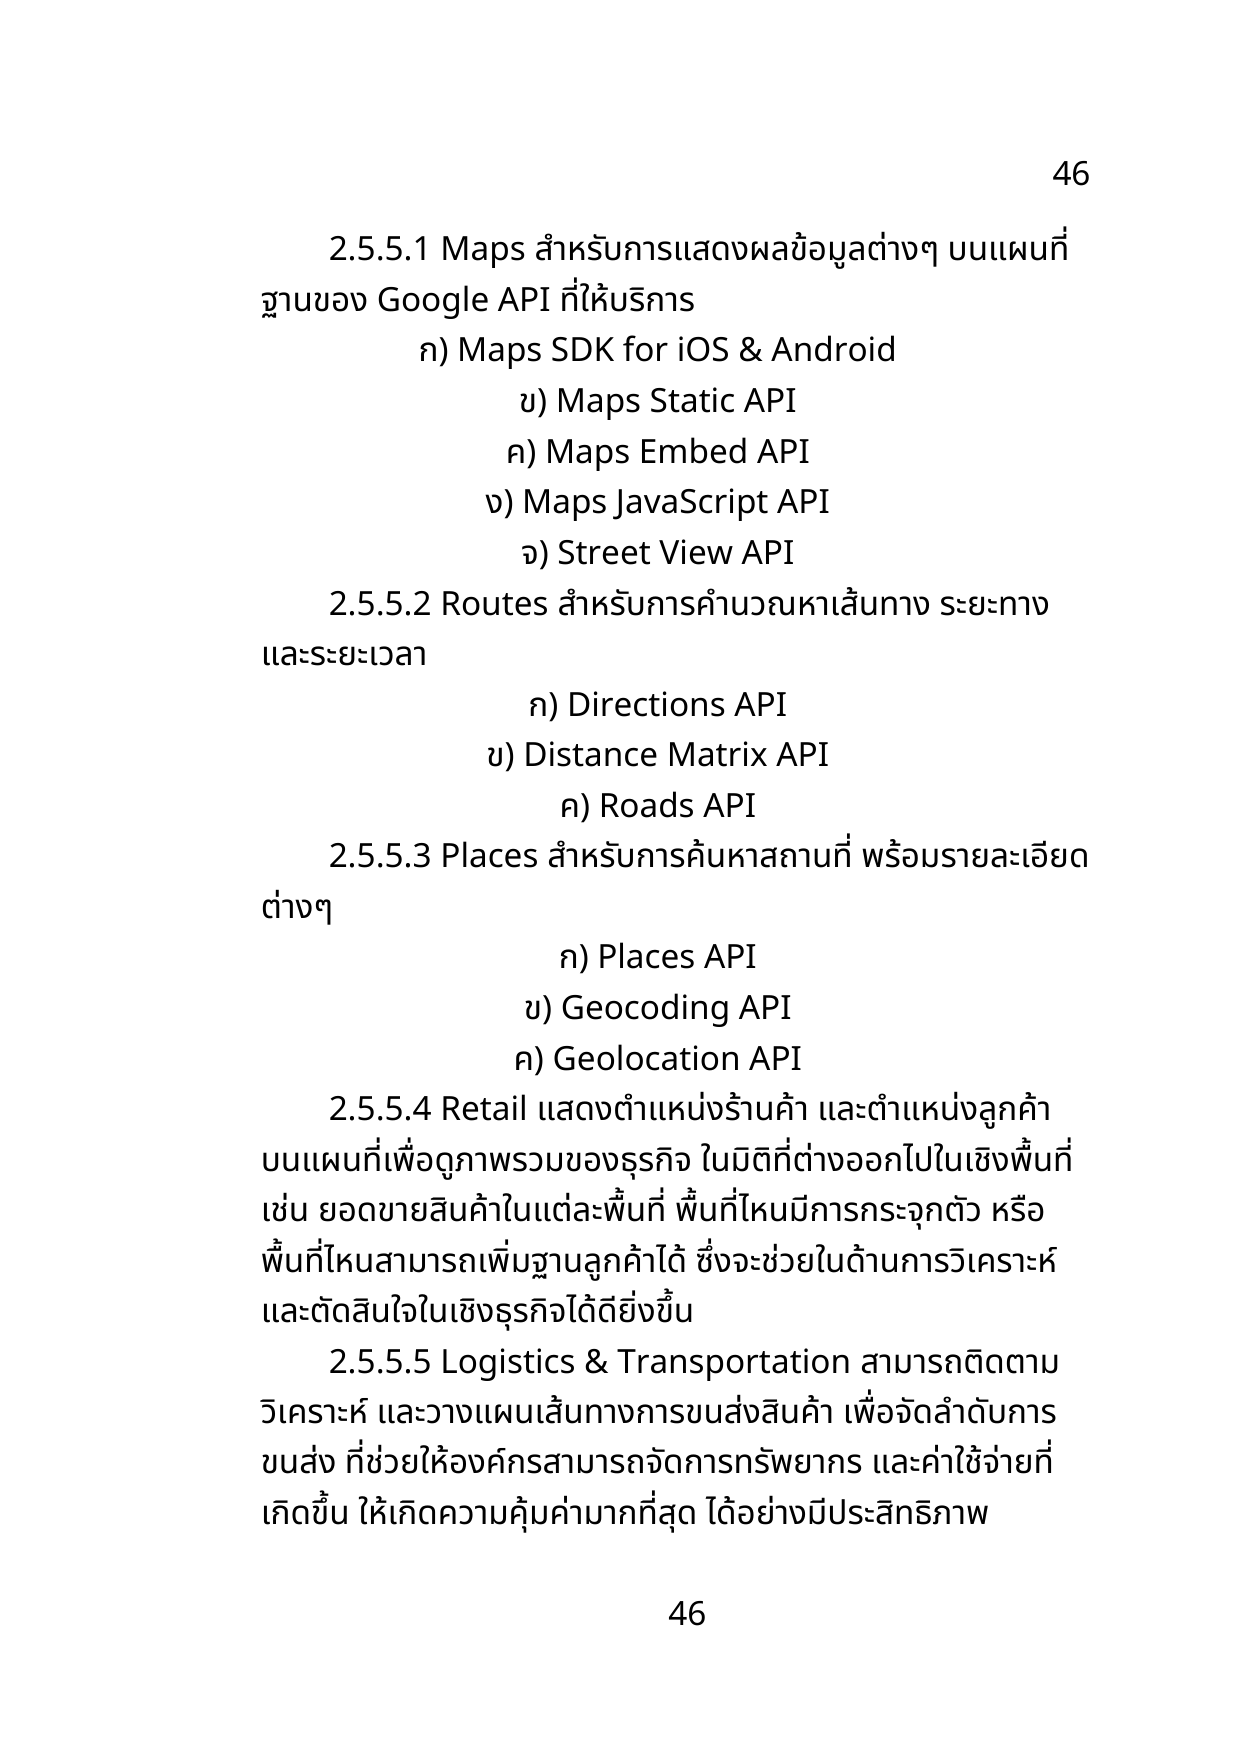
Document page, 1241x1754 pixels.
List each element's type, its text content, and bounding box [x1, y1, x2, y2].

subtitle Maps สำหรับการแสดงผลข้อมูลต่างๆ บนแผนที่ฐานของ Google API ที่ให้บริการ [261, 225, 1090, 326]
subtitle Routes สำหรับการคำนวณหาเส้นทาง ระยะทางและระยะเวลา [261, 579, 1090, 680]
subtitle Geolocation API [225, 1034, 1090, 1085]
subtitle Places API [225, 933, 1090, 984]
subtitle Maps Embed API [225, 427, 1090, 478]
subtitle Retail แสดงตำแหน่งร้านค้า และตำแหน่งลูกค้าบนแผนที่เพื่อดูภาพรวมของธุรกิจ ในมิติที่ต่างออกไปในเชิงพื้นที่ เช่น ยอดขายสินค้าในแต่ละพื้นที่ พื้นที่ไหนมีการกระจุกตัว หรือพื้นที่ไหนสามารถเพิ่มฐานลูกค้าได้ ซึ่งจะช่วยในด้านการวิเคราะห์ และตัดสินใจในเชิงธุรกิจได้ดียิ่งขึ้น [261, 1085, 1090, 1337]
subtitle Maps JavaScript API [225, 478, 1090, 529]
subtitle Directions API [225, 680, 1090, 731]
subtitle Maps Static API [225, 377, 1090, 427]
subtitle Roads API [225, 782, 1090, 832]
subtitle Street View API [225, 529, 1090, 579]
subtitle Logistics & Transportation สามารถติดตาม วิเคราะห์ และวางแผนเส้นทางการขนส่งสินค้า เพื่อจัดลำดับการขนส่ง ที่ช่วยให้องค์กรสามารถจัดการทรัพยากร และค่าใช้จ่ายที่เกิดขึ้น ให้เกิดความคุ้มค่ามากที่สุด ได้อย่างมีประสิทธิภาพ [261, 1337, 1090, 1539]
subtitle Geocoding API [225, 984, 1090, 1034]
subtitle Maps SDK for iOS & Android [225, 326, 1090, 377]
subtitle Distance Matrix API [225, 731, 1090, 782]
subtitle Places สำหรับการค้นหาสถานที่ พร้อมรายละเอียดต่างๆ [261, 832, 1090, 933]
